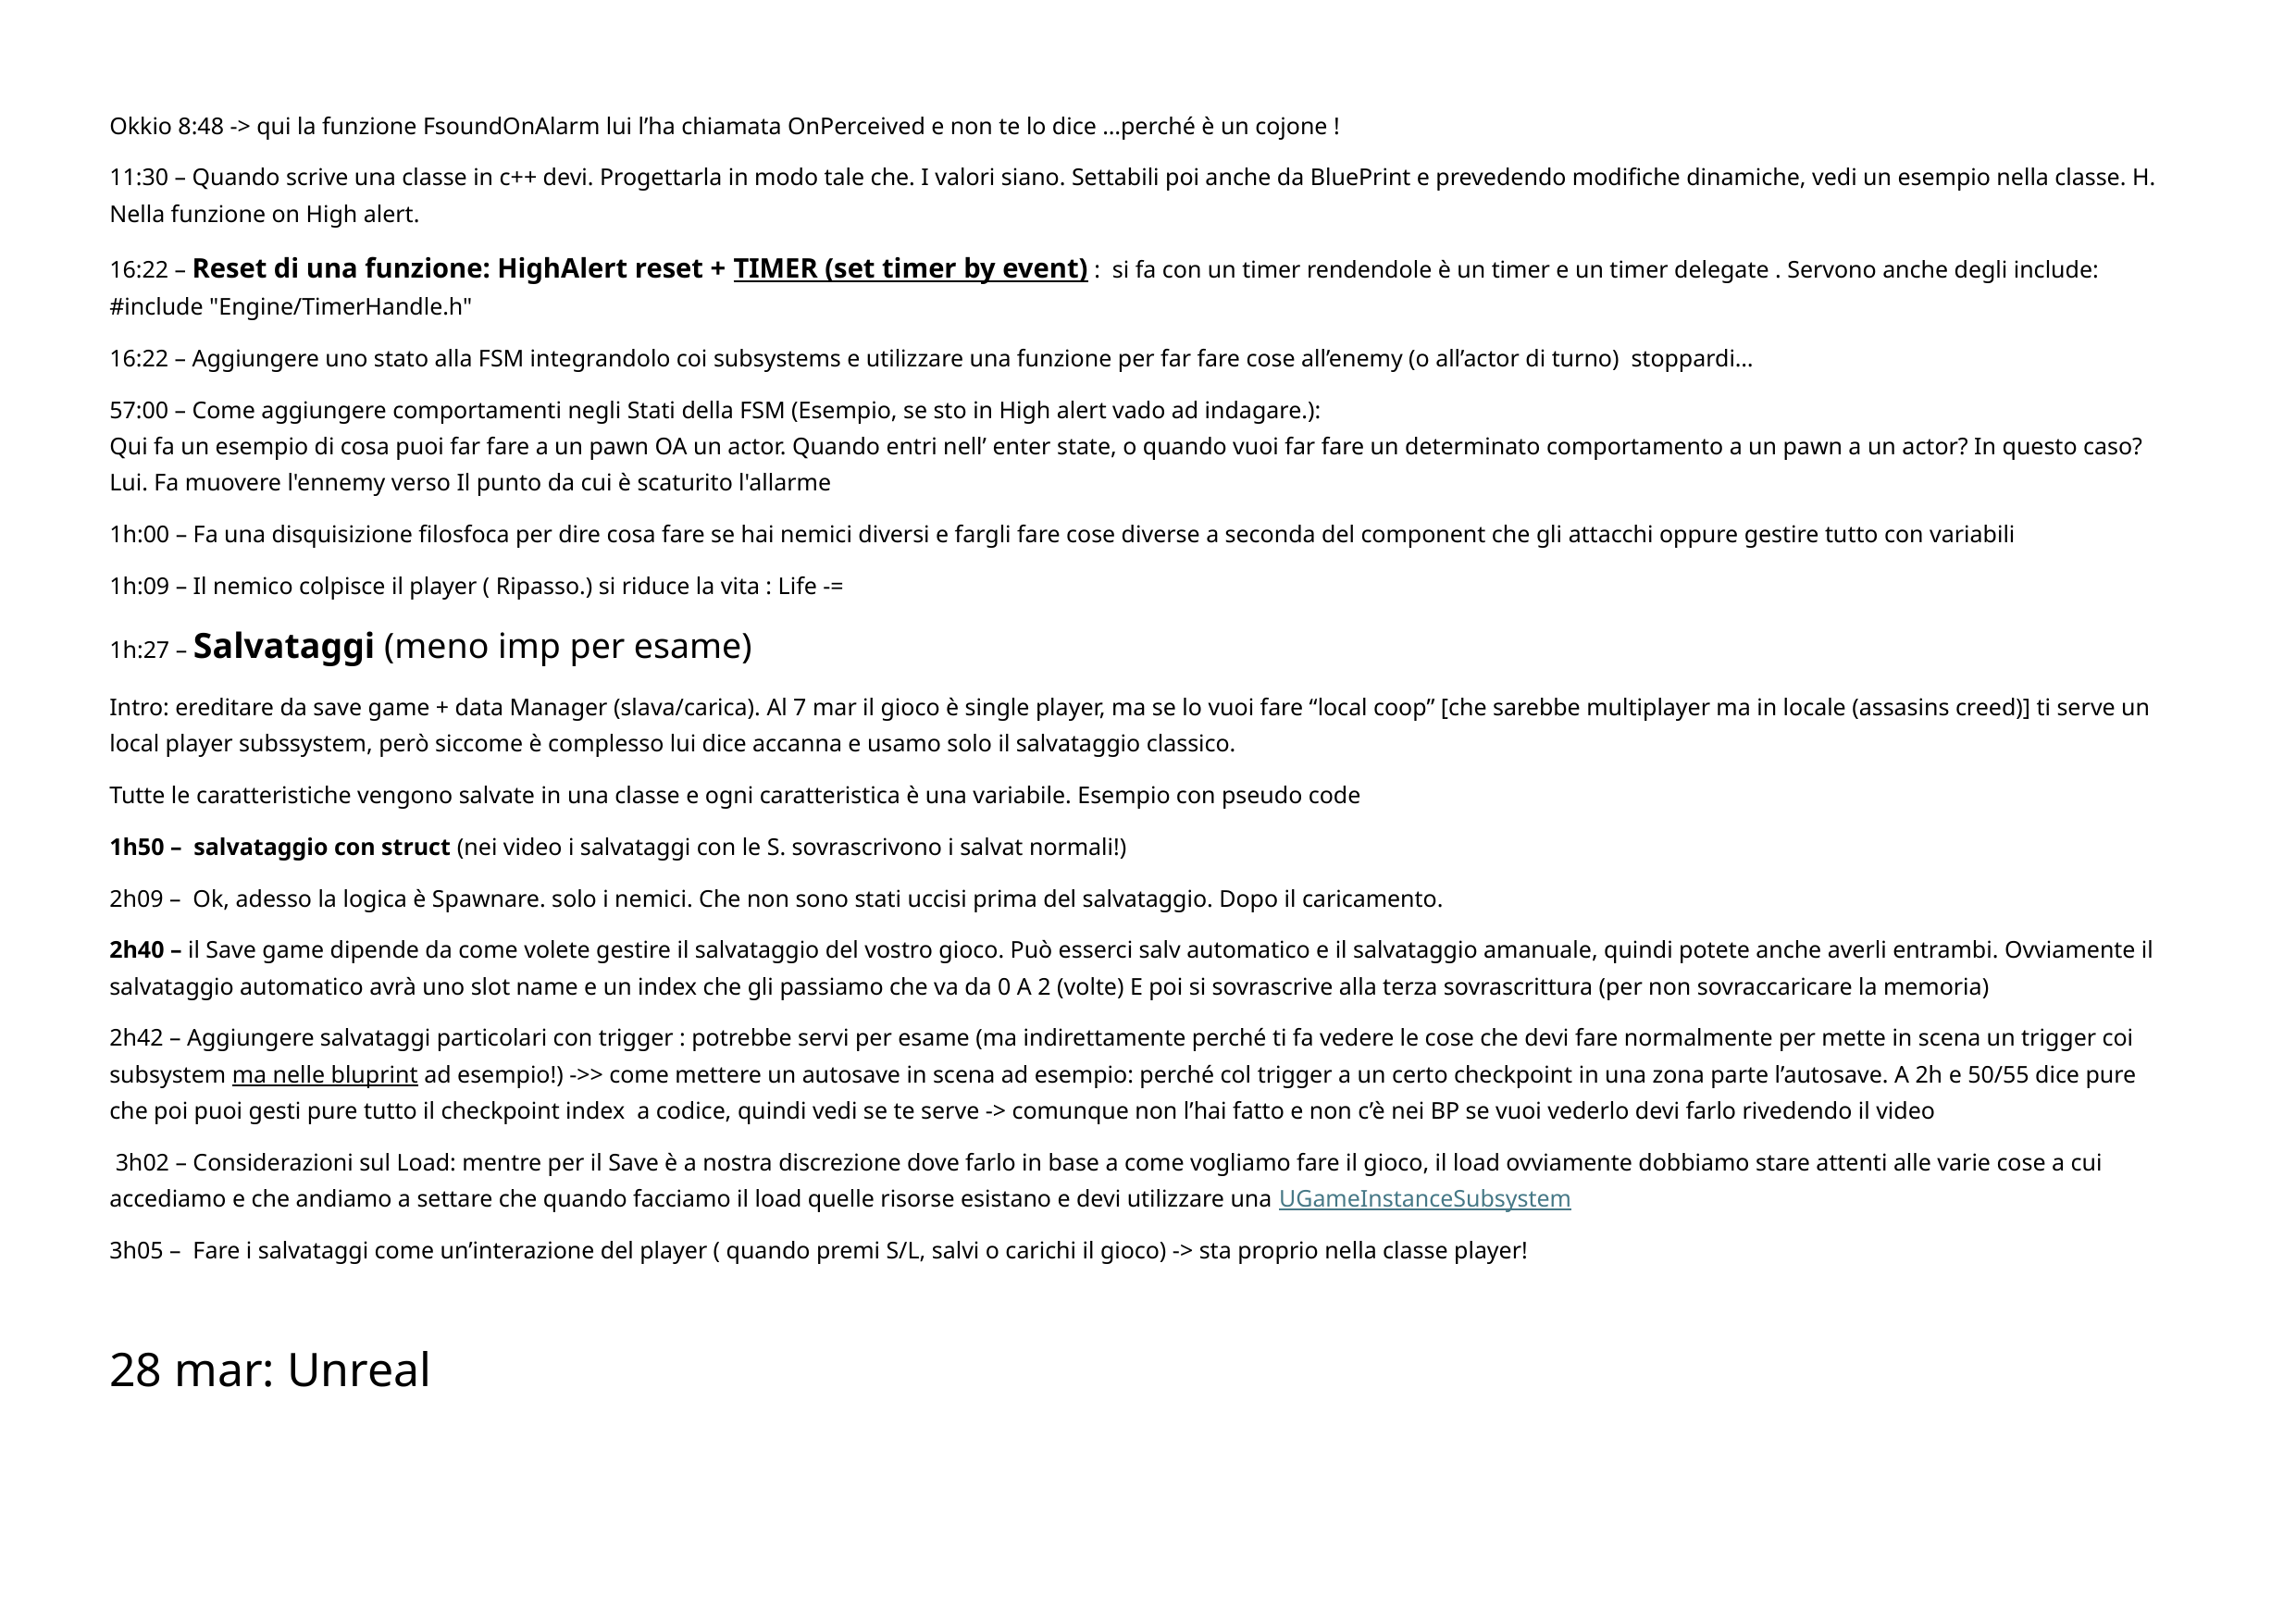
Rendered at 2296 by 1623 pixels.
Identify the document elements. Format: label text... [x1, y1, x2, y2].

text 28 mar: Unreal [109, 1337, 2159, 1400]
text Intro: ereditare da save game + data Manager (slava/carica). Al 7 mar il gioco è single player, ma se lo vuoi fare “local coop” [che sarebbe multiplayer ma in locale (assasins creed)] ti serve un local player subssystem, però siccome è complesso lui dice accanna e usamo solo il salvataggio classico. [109, 691, 2159, 759]
text 57:00 – Come aggiungere comportamenti negli Stati della FSM (Esempio, se sto in High alert vado ad indagare.): Qui fa un esempio di cosa puoi far fare a un pawn OA un actor. Quando entri nell’ enter state, o quando vuoi far fare un determinato comportamento a un pawn a un actor? In questo caso? Lui. Fa muovere l'ennemy verso Il punto da cui è scaturito l'allarme [109, 393, 2159, 498]
text 1h:27 – Salvataggi (meno imp per esame) [109, 621, 2159, 668]
text 16:22 – Aggiungere uno stato alla FSM integrandolo coi subsystems e utilizzare una funzione per far fare cose all’enemy (o all’actor di turno) stoppardi… [109, 341, 2159, 374]
text Okkio 8:48 -> qui la funzione FsoundOnAlarm lui l’ha chiamata OnPerceived e non te lo dice …perché è un cojone ! [109, 109, 2159, 141]
text 11:30 – Quando scrive una classe in c++ devi. Progettarla in modo tale che. I valori siano. Settabili poi anche da BluePrint e prevedendo modifiche dinamiche, vedi un esempio nella classe. H. Nella funzione on High alert. [109, 161, 2159, 229]
text 1h:09 – Il nemico colpisce il player ( Ripasso.) si riduce la vita : Life -= [109, 569, 2159, 601]
text 16:22 – Reset di una funzione: HighAlert reset + TIMER (set timer by event) : si fa con un timer rendendole è un timer e un timer delegate . Servono anche degli include: #include "Engine/TimerHandle.h" [109, 249, 2159, 322]
text 2h42 – Aggiungere salvataggi particolari con trigger : potrebbe servi per esame (ma indirettamente perché ti fa vedere le cose che devi fare normalmente per mette in scena un trigger coi subsystem ma nelle bluprint ad esempio!) ->> come mettere un autosave in scena ad esempio: perché col trigger a un certo checkpoint in una zona parte l’autosave. A 2h e 50/55 dice pure che poi puoi gesti pure tutto il checkpoint index a codice, quindi vedi se te serve -> comunque non l’hai fatto e non c’è nei BP se vuoi vederlo devi farlo rivedendo il video [109, 1022, 2159, 1125]
text Tutte le caratteristiche vengono salvate in una classe e ogni caratteristica è una variabile. Esempio con pseudo code [109, 779, 2159, 811]
text 3h05 – Fare i salvataggi come un’interazione del player ( quando premi S/L, salvi o carichi il gioco) -> sta proprio nella classe player! [109, 1233, 2159, 1265]
text 1h:00 – Fa una disquisizione filosfoca per dire cosa fare se hai nemici diversi e fargli fare cose diverse a seconda del component che gli attacchi oppure gestire tutto con variabili [109, 517, 2159, 550]
text 3h02 – Considerazioni sul Load: mentre per il Save è a nostra discrezione dove farlo in base a come vogliamo fare il gioco, il load ovviamente dobbiamo stare attenti alle varie cose a cui accediamo e che andiamo a settare che quando facciamo il load quelle risorse esistano e devi utilizzare una UGameInstanceSubsystem [109, 1146, 2159, 1213]
text 1h50 – salvataggio con struct (nei video i salvataggi con le S. sovrascrivono i salvat normali!) [109, 830, 2159, 861]
text 2h40 – il Save game dipende da come volete gestire il salvataggio del vostro gioco. Può esserci salv automatico e il salvataggio amanuale, quindi potete anche averli entrambi. Ovviamente il salvataggio automatico avrà uno slot name e un index che gli passiamo che va da 0 A 2 (volte) E poi si sovrascrive alla terza sovrascrittura (per non sovraccaricare la memoria) [109, 934, 2159, 1001]
text 2h09 – Ok, adesso la logica è Spawnare. solo i nemici. Che non sono stati uccisi prima del salvataggio. Dopo il caricamento. [109, 882, 2159, 913]
